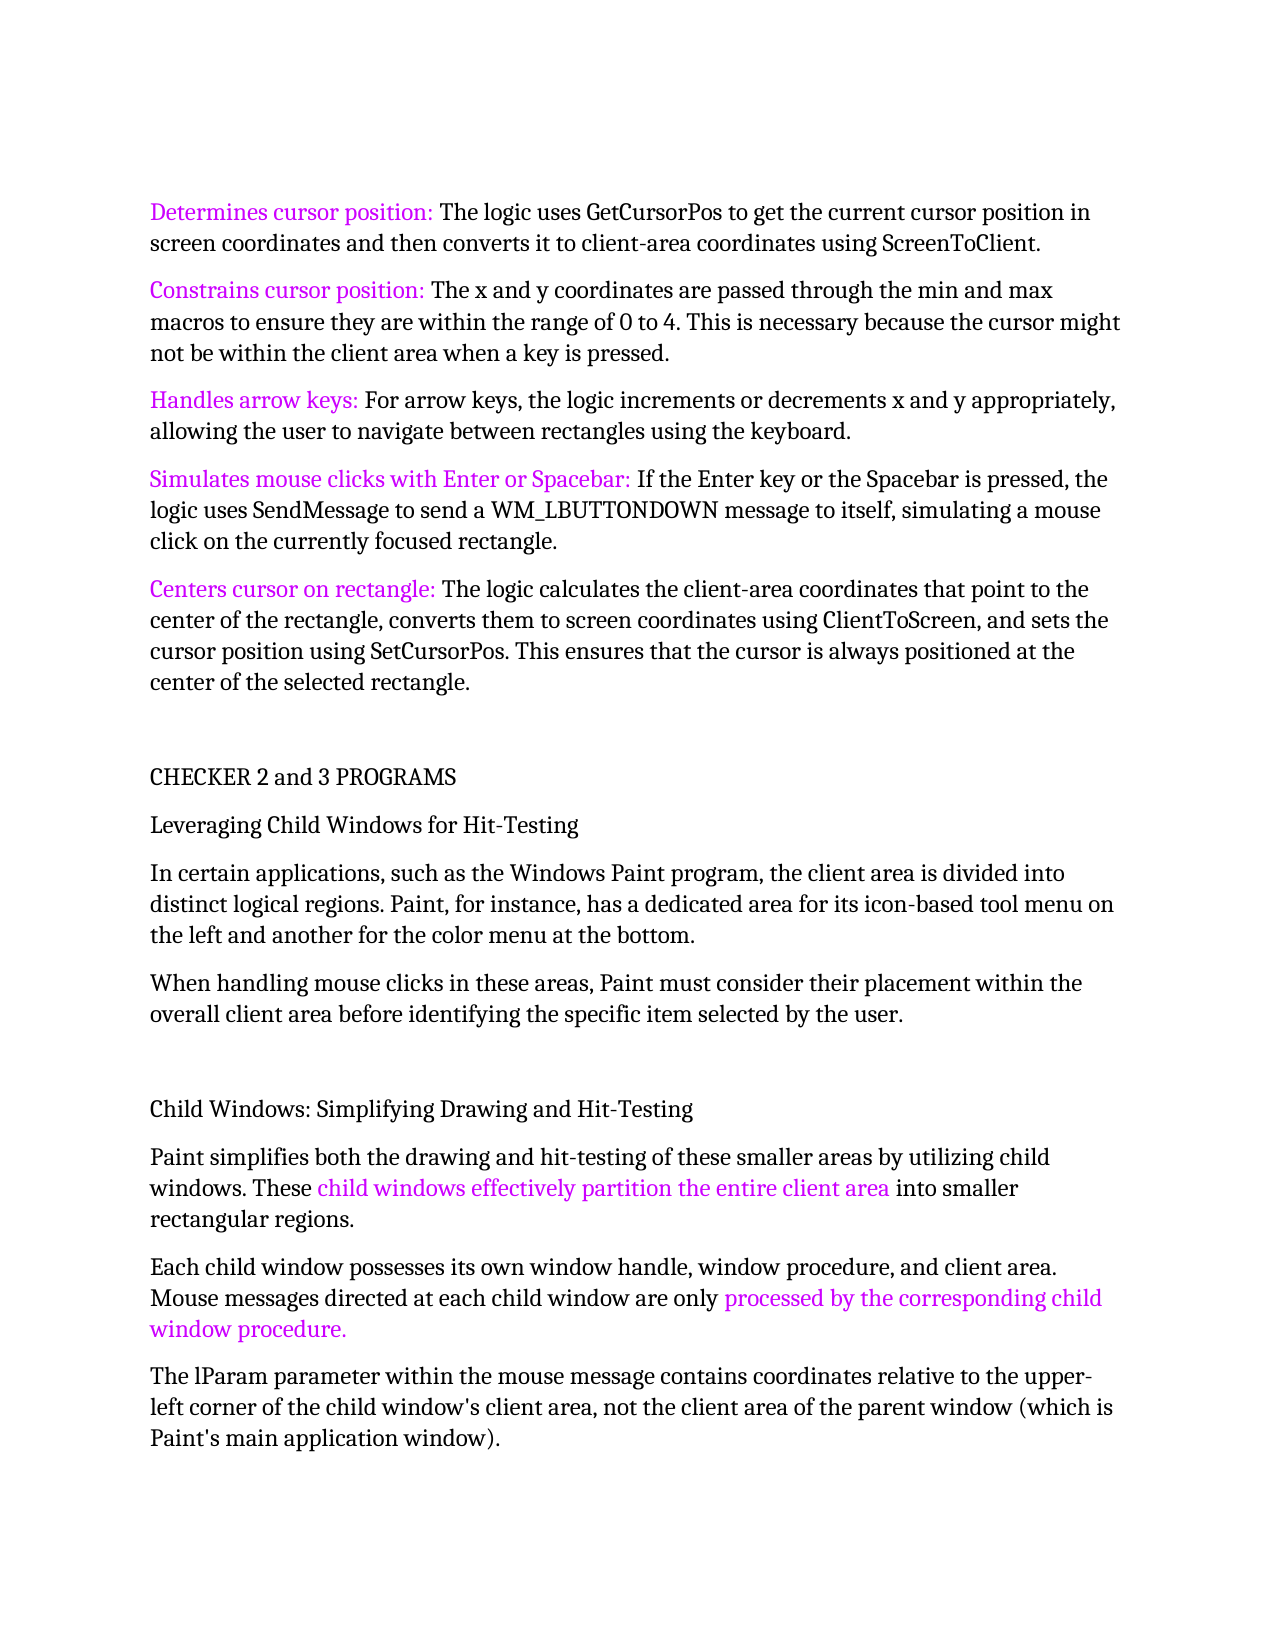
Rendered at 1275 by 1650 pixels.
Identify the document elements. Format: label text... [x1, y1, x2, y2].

text Constrains cursor position: The x and y coordinates are passed through the min and max macros to ensure they are within the range of 0 to 4. This is necessary because the cursor might not be within the client area when a key is pressed. [150, 276, 1125, 367]
text When handling mouse clicks in these areas, Paint must consider their placement within the overall client area before identifying the specific item selected by the user. [150, 968, 1125, 1028]
text Leveraging Child Windows for Hit-Testing [150, 811, 1125, 840]
text Each child window possesses its own window handle, window procedure, and client area. Mouse messages directed at each child window are only processed by the corresponding child window procedure. [150, 1252, 1125, 1343]
text Determines cursor position: The logic uses GetCursorPos to get the current cursor position in screen coordinates and then converts it to client-area coordinates using ScreenToClient. [150, 198, 1125, 257]
text Child Windows: Simplifying Drawing and Hit-Testing [150, 1095, 1125, 1124]
text CHECKER 2 and 3 PROGRAMS [150, 763, 1125, 792]
text In certain applications, such as the Windows Paint program, the client area is divided into distinct logical regions. Paint, for instance, has a dedicated area for its icon-based tool menu on the left and another for the color menu at the bottom. [150, 859, 1125, 949]
text Centers cursor on rectangle: The logic calculates the client-area coordinates that point to the center of the rectangle, converts them to screen coordinates using ClientToScreen, and sets the cursor position using SetCursorPos. This ensures that the cursor is always positioned at the center of the selected rectangle. [150, 575, 1125, 697]
text Handles arrow keys: For arrow keys, the logic increments or decrements x and y appropriately, allowing the user to navigate between rectangles using the keyboard. [150, 386, 1125, 446]
text Simulates mouse clicks with Enter or Spacebar: If the Enter key or the Spacebar is pressed, the logic uses SendMessage to send a WM_LBUTTONDOWN message to itself, simulating a mouse click on the currently focused rectangle. [150, 465, 1125, 556]
text Paint simplifies both the drawing and hit-testing of these smaller areas by utilizing child windows. These child windows effectively partition the entire client area into smaller rectangular regions. [150, 1143, 1125, 1233]
text The lParam parameter within the mouse message contains coordinates relative to the upper-left corner of the child window's client area, not the client area of the parent window (which is Paint's main application window). [150, 1362, 1125, 1453]
